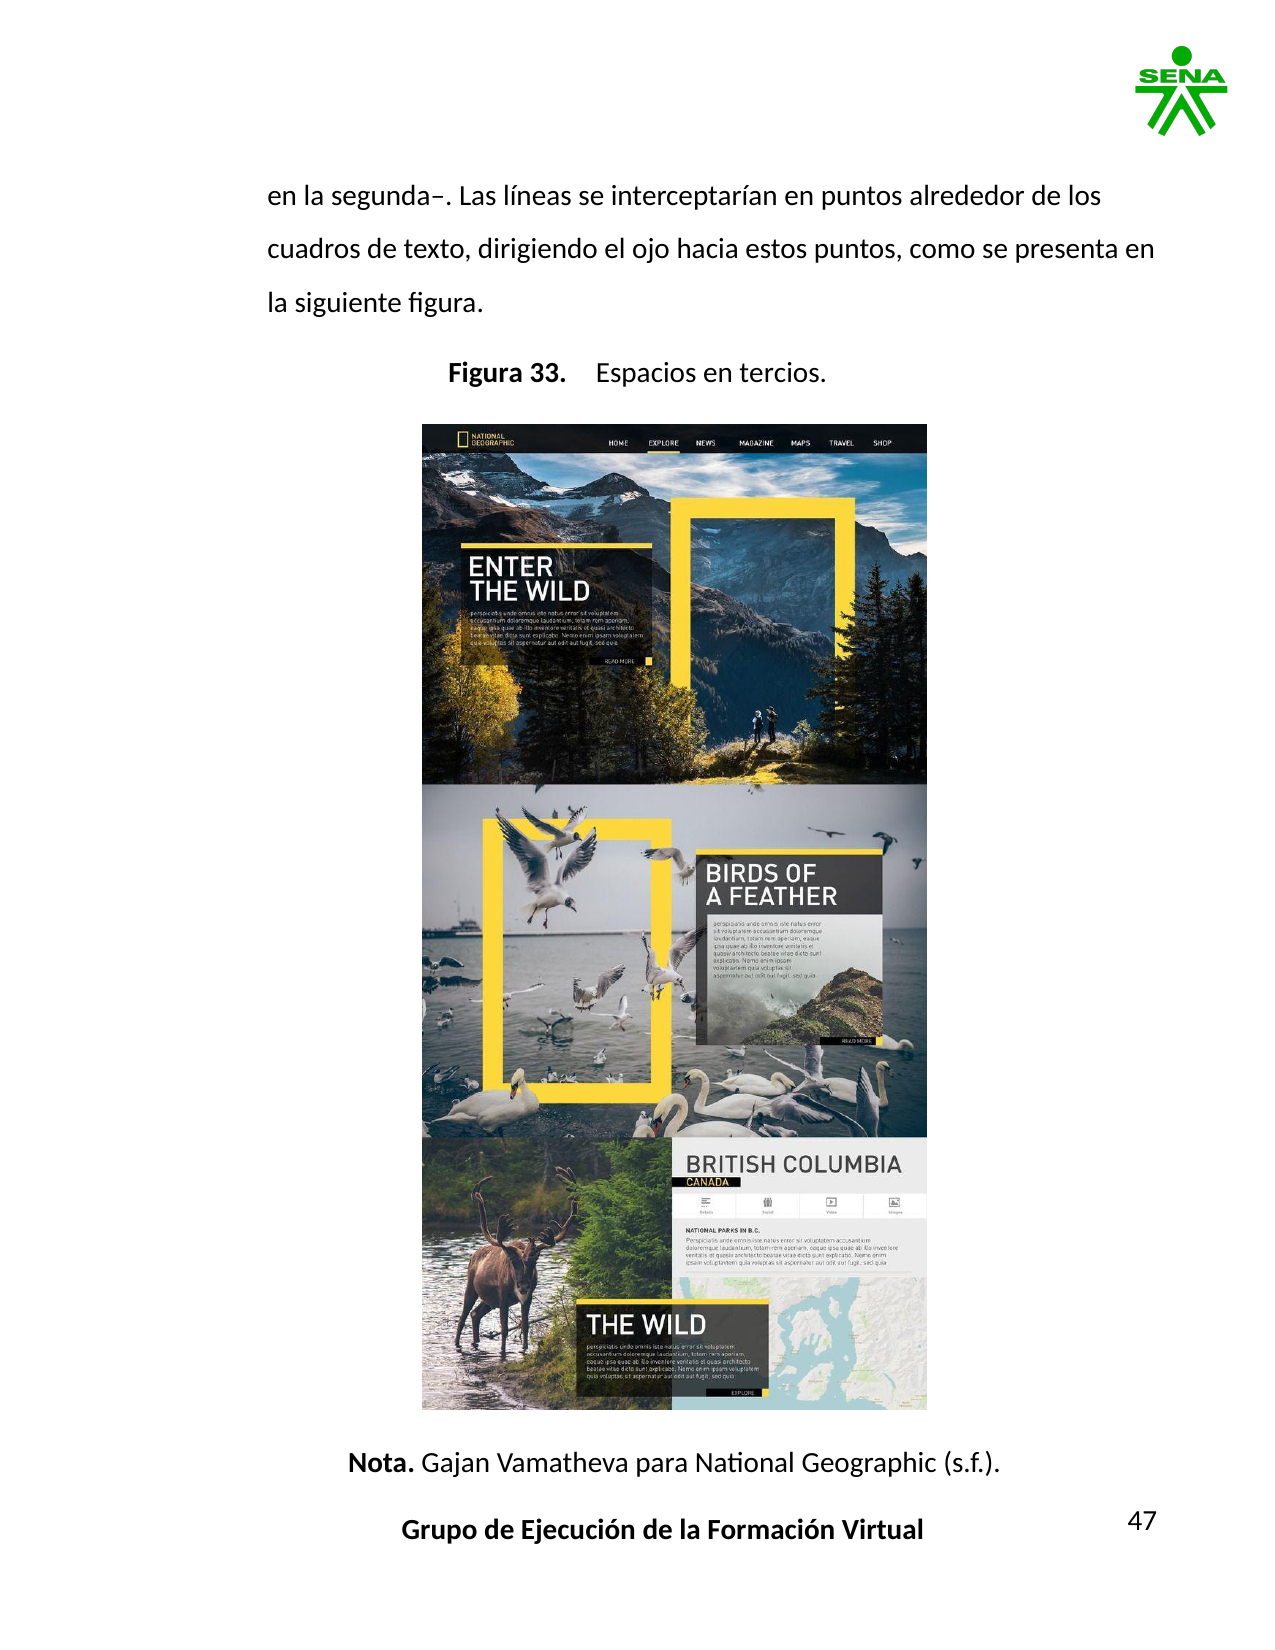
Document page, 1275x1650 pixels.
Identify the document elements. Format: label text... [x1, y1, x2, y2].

text Nota. Gajan Vamatheva para National Geographic (s.f.). [118, 1444, 1157, 1480]
text Espacios en tercios. [118, 354, 1157, 390]
picture [422, 424, 927, 1410]
picture [1135, 46, 1228, 136]
